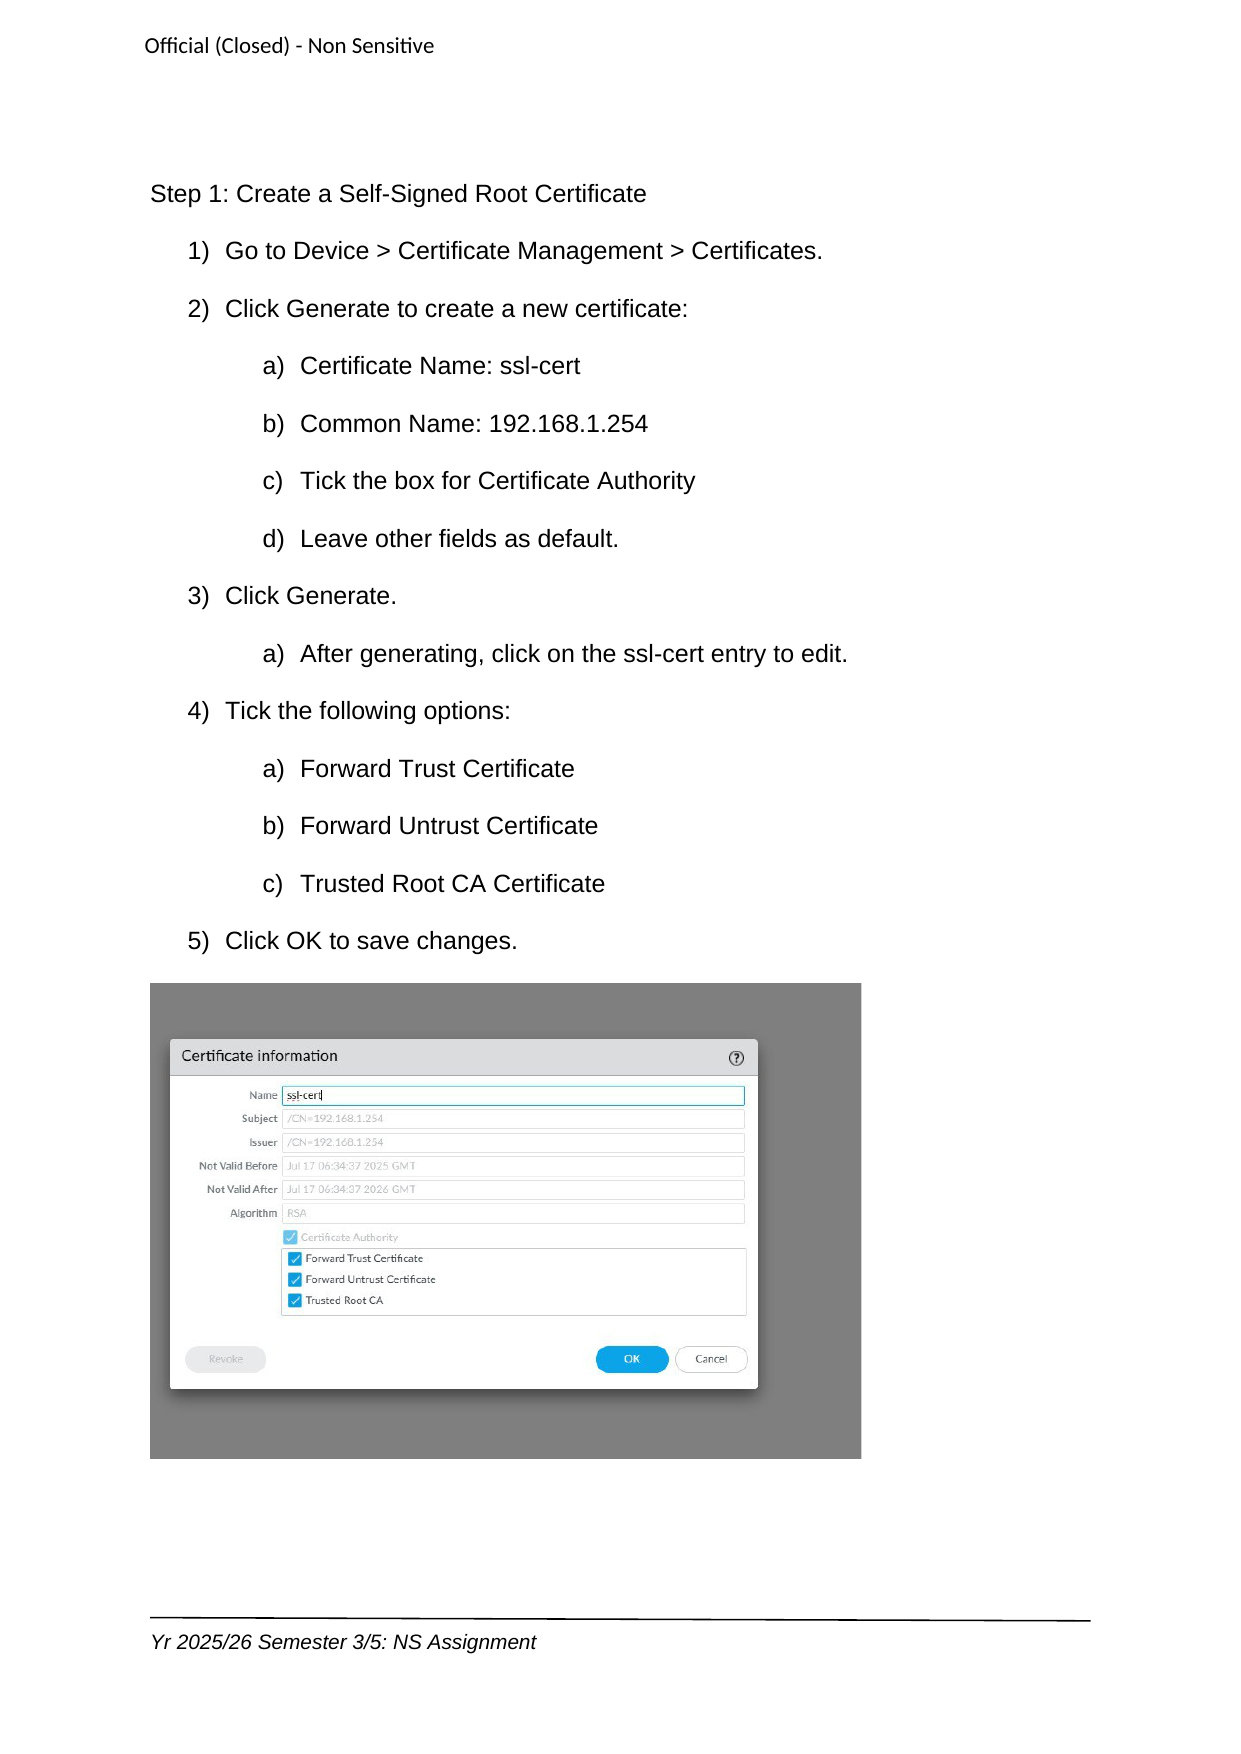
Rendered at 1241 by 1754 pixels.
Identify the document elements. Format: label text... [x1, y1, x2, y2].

list After generating, click on the ssl-cert entry to edit. [262, 639, 1090, 667]
list Forward Trust Certificate [262, 754, 1090, 782]
list Leave other fields as default. [262, 524, 1090, 552]
list Tick the following options: [187, 696, 1090, 725]
list Click Generate. [187, 581, 1090, 610]
picture [150, 983, 862, 1459]
list Click Generate to create a new certificate: [187, 294, 1090, 322]
list Common Name: 192.168.1.254 [262, 409, 1090, 437]
text Step 1: Create a Self-Signed Root Certificate [150, 150, 1090, 236]
list Trusted Root CA Certificate [262, 869, 1090, 897]
list Certificate Name: ssl-cert [262, 351, 1090, 380]
list Tick the box for Certificate Authority [262, 466, 1090, 495]
list Go to Device > Certificate Management > Certificates. [187, 236, 1090, 265]
list Click OK to save changes. [187, 926, 1090, 955]
list Forward Untrust Certificate [262, 811, 1090, 840]
